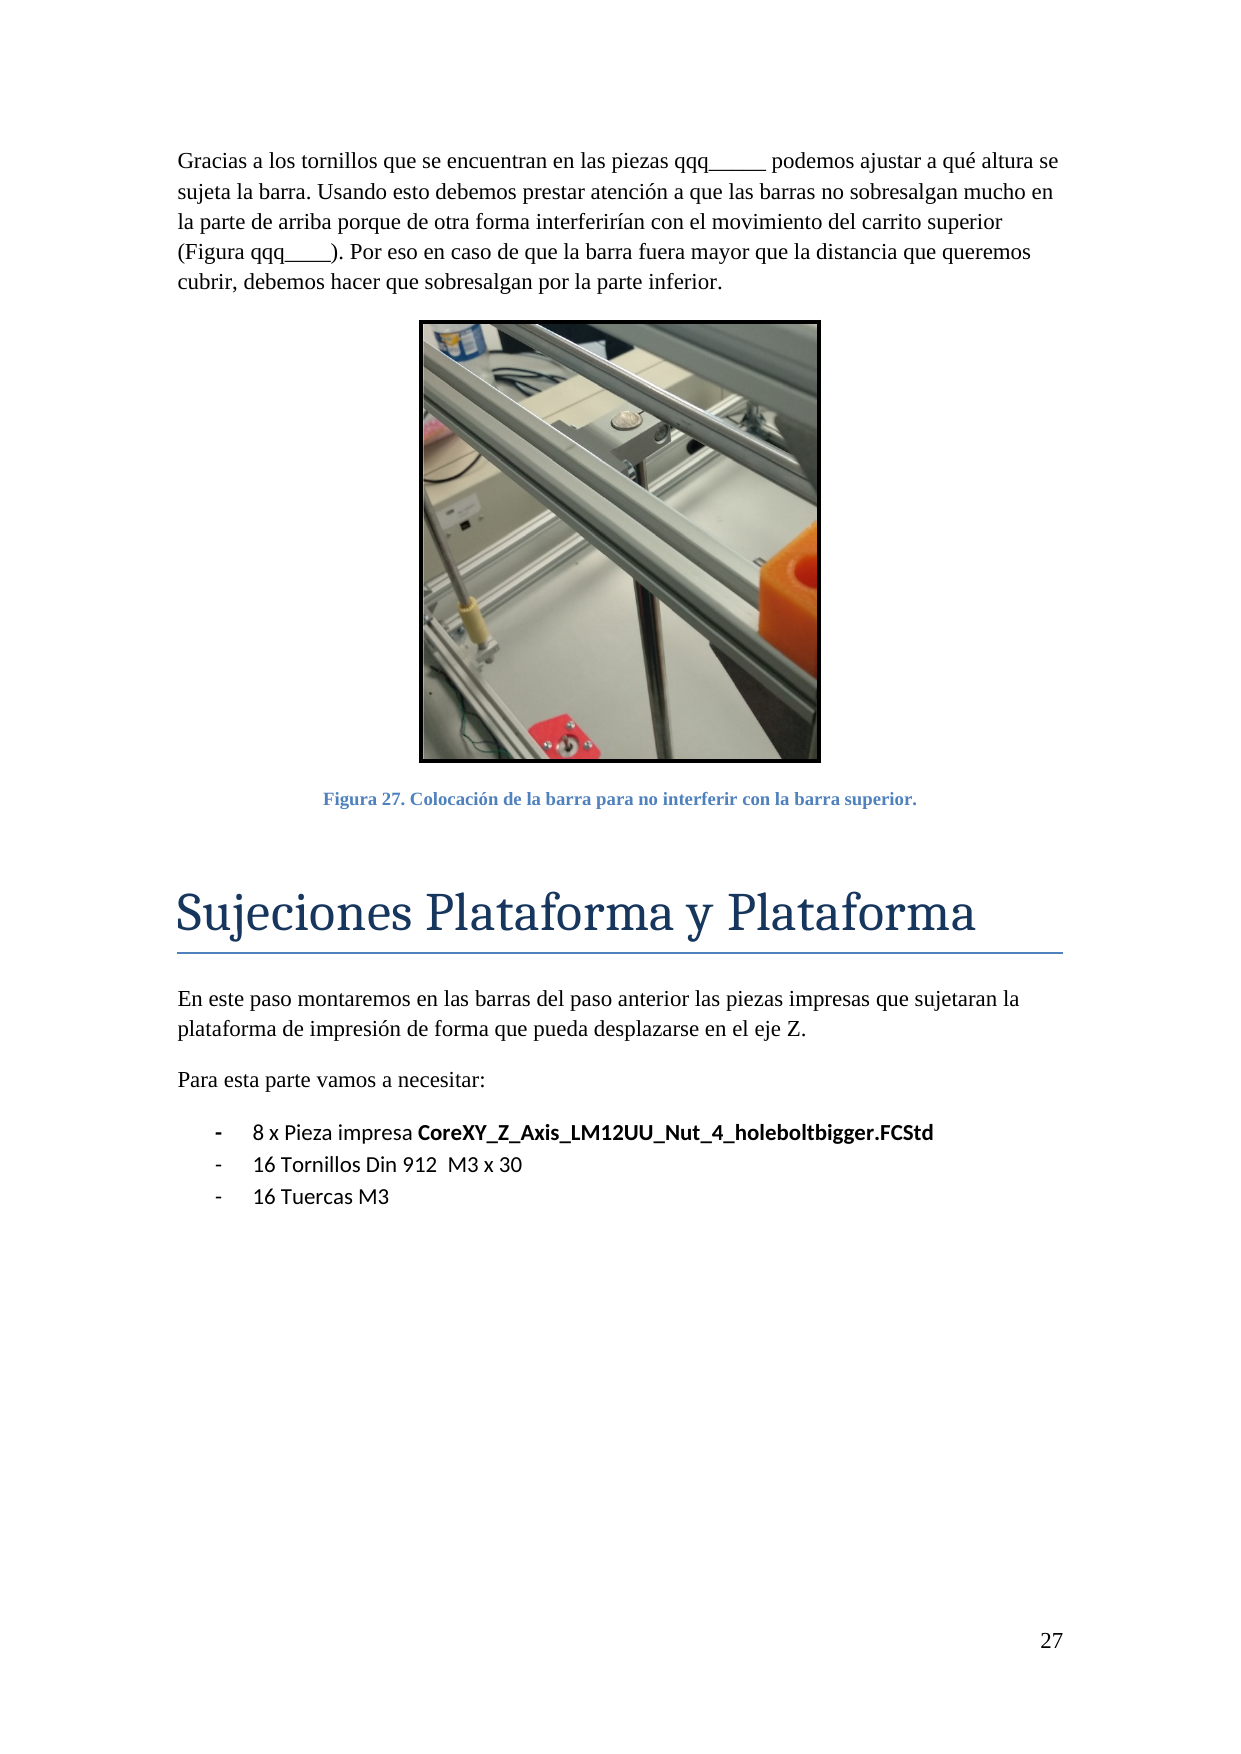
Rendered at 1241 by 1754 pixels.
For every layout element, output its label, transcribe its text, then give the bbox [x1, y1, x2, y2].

text En este paso montaremos en las barras del paso anterior las piezas impresas que sujetaran la plataforma de impresión de forma que pueda desplazarse en el eje Z. [177, 985, 1063, 1042]
title Sujeciones Plataforma y Plataforma [177, 881, 1063, 952]
list 8 x Pieza impresa CoreXY_Z_Axis_LM12UU_Nut_4_holeboltbigger.FCStd [215, 1118, 1063, 1146]
list 16 Tornillos Din 912 M3 x 30 [215, 1150, 1063, 1178]
picture [423, 324, 817, 759]
list 16 Tuercas M3 [215, 1182, 1063, 1210]
text Para esta parte vamos a necesitar: [177, 1067, 1063, 1093]
text Gracias a los tornillos que se encuentran en las piezas qqq_____ podemos ajustar a qué altura se sujeta la barra. Usando esto debemos prestar atención a que las barras no sobresalgan mucho en la parte de arriba porque de otra forma interferirían con el movimiento del carrito superior (Figura qqq____). Por eso en caso de que la barra fuera mayor que la distancia que queremos cubrir, debemos hacer que sobresalgan por la parte inferior. [177, 148, 1063, 295]
